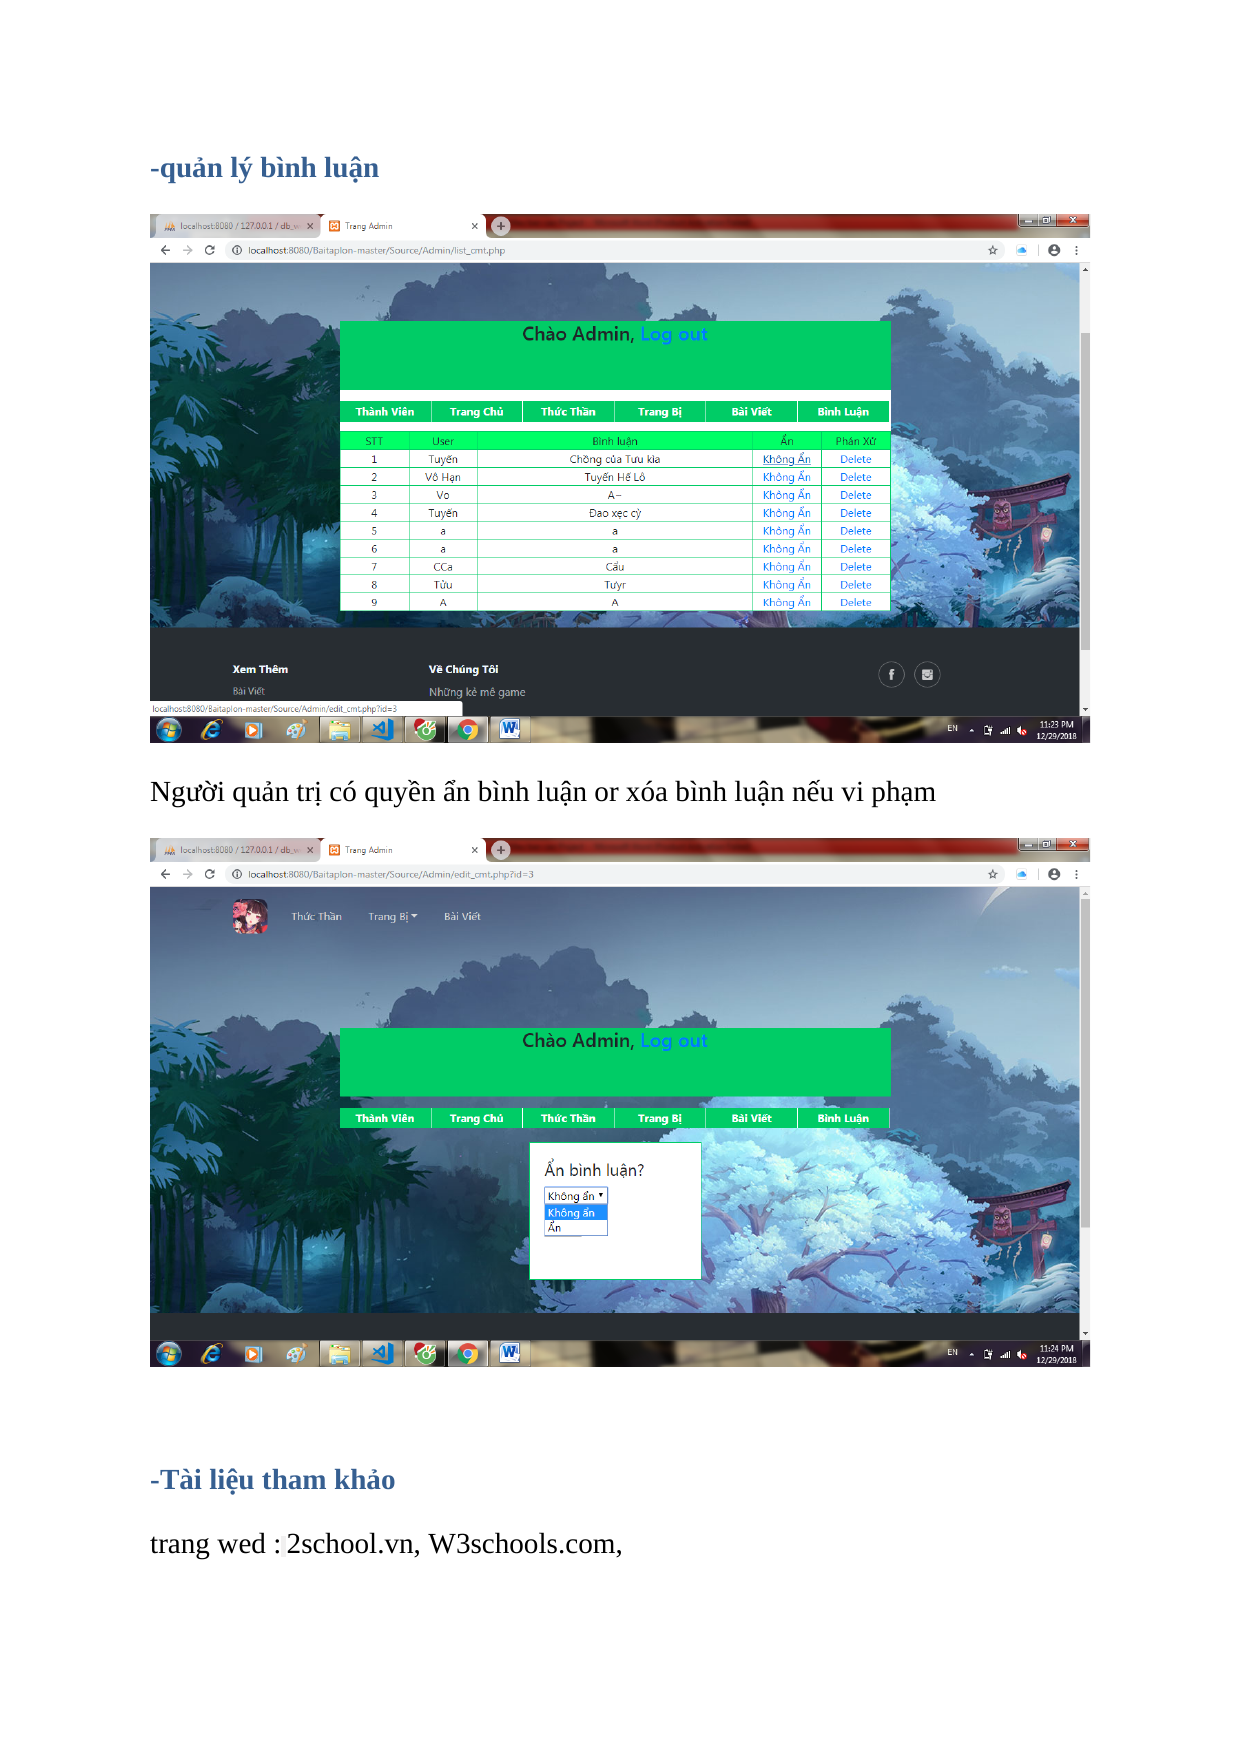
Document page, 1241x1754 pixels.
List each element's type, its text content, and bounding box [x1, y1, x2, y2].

text -Tài liệu tham khảo [150, 1462, 1090, 1495]
picture [150, 838, 1091, 1367]
text Người quản trị có quyền ẩn bình luận or xóa bình luận nếu vi phạm [150, 774, 1090, 807]
picture [150, 214, 1091, 743]
text trang wed : 2school.vn, W3schools.com, [150, 1526, 1090, 1560]
text -quản lý bình luận [150, 150, 1090, 183]
